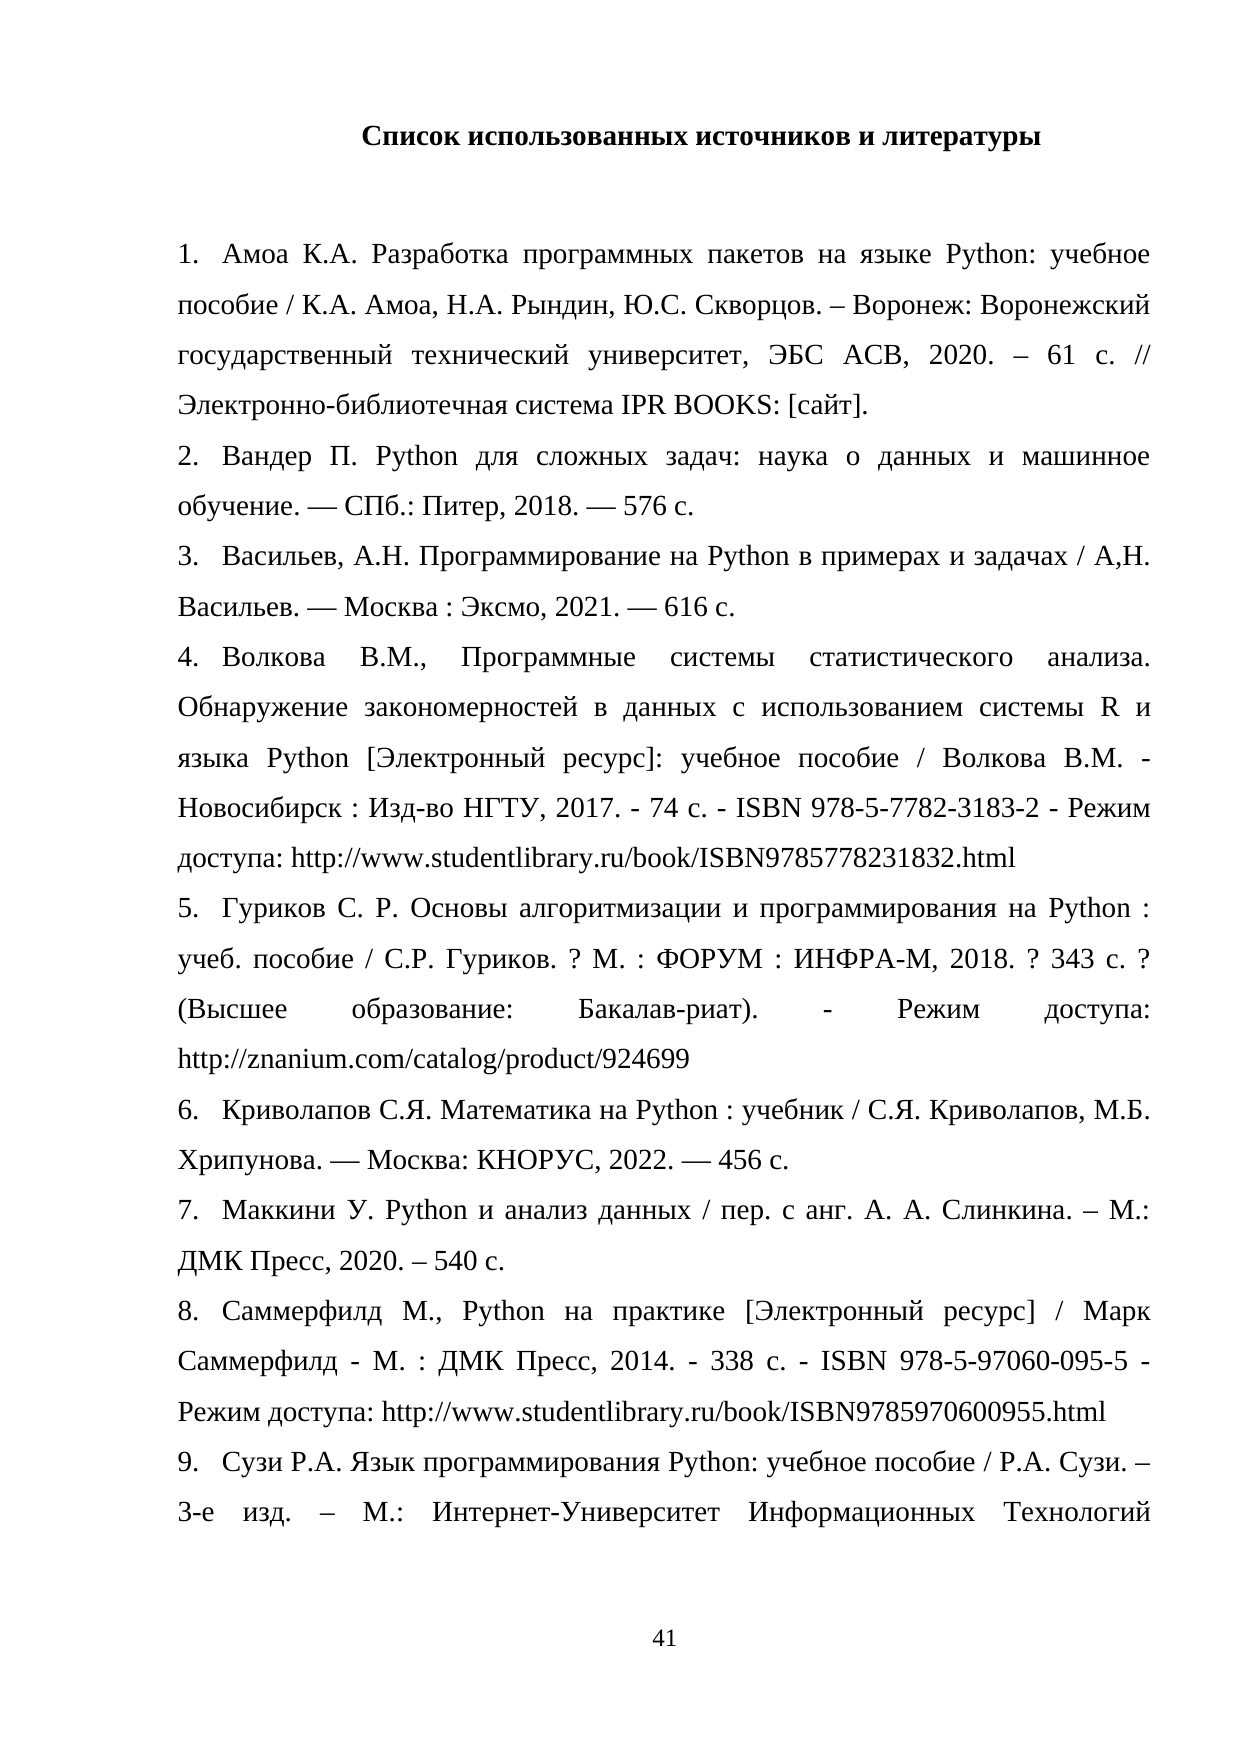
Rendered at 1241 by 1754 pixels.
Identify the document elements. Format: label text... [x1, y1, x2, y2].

list Гуриков С. Р. Основы алгоритмизации и программирования на Python : учеб. пособие / С.Р. Гуриков. ? М. : ФОРУМ : ИНФРА-М, 2018. ? 343 с. ? (Высшее образование: Бакалав-риат). - Режим доступа: http://znanium.com/catalog/product/924699 [177, 891, 1152, 1075]
list Волкова В.М., Программные системы статистического анализа. Обнаружение закономерностей в данных с использованием системы R и языка Python [Электронный ресурс]: учебное пособие / Волкова В.М. - Новосибирск : Изд-во НГТУ, 2017. - 74 с. - ISBN 978-5-7782-3183-2 - Режим доступа: http://www.studentlibrary.ru/book/ISBN9785778231832.html [177, 639, 1152, 874]
list Саммерфилд М., Python на практике [Электронный ресурс] / Марк Саммерфилд - М. : ДМК Пресс, 2014. - 338 с. - ISBN 978-5-97060-095-5 - Режим доступа: http://www.studentlibrary.ru/book/ISBN9785970600955.html [177, 1293, 1152, 1427]
list Васильев, А.Н. Программирование на Python в примерах и задачах / А,Н. Васильев. — Москва : Эксмо, 2021. — 616 с. [177, 538, 1152, 622]
text Список использованных источников и литературы [177, 118, 1152, 152]
list Амоа К.А. Разработка программных пакетов на языке Python: учебное пособие / К.А. Амоа, Н.А. Рындин, Ю.С. Скворцов. – Воронеж: Воронежский государственный технический университет, ЭБС АСВ, 2020. – 61 c. // Электронно-библиотечная система IPR BOOKS: [сайт]. [177, 237, 1152, 421]
list Криволапов С.Я. Математика на Python : учебник / С.Я. Криволапов, М.Б. Хрипунова. — Москва: КНОРУС, 2022. — 456 с. [177, 1092, 1152, 1176]
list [177, 1444, 1152, 1528]
list Маккини У. Python и анализ данных / пер. с анг. А. А. Слинкина. – М.: ДМК Пресс, 2020. – 540 с. [177, 1192, 1152, 1276]
list Вандер П. Python для сложных задач: наука о данных и машинное обучение. — СПб.: Питер, 2018. — 576 с. [177, 438, 1152, 522]
